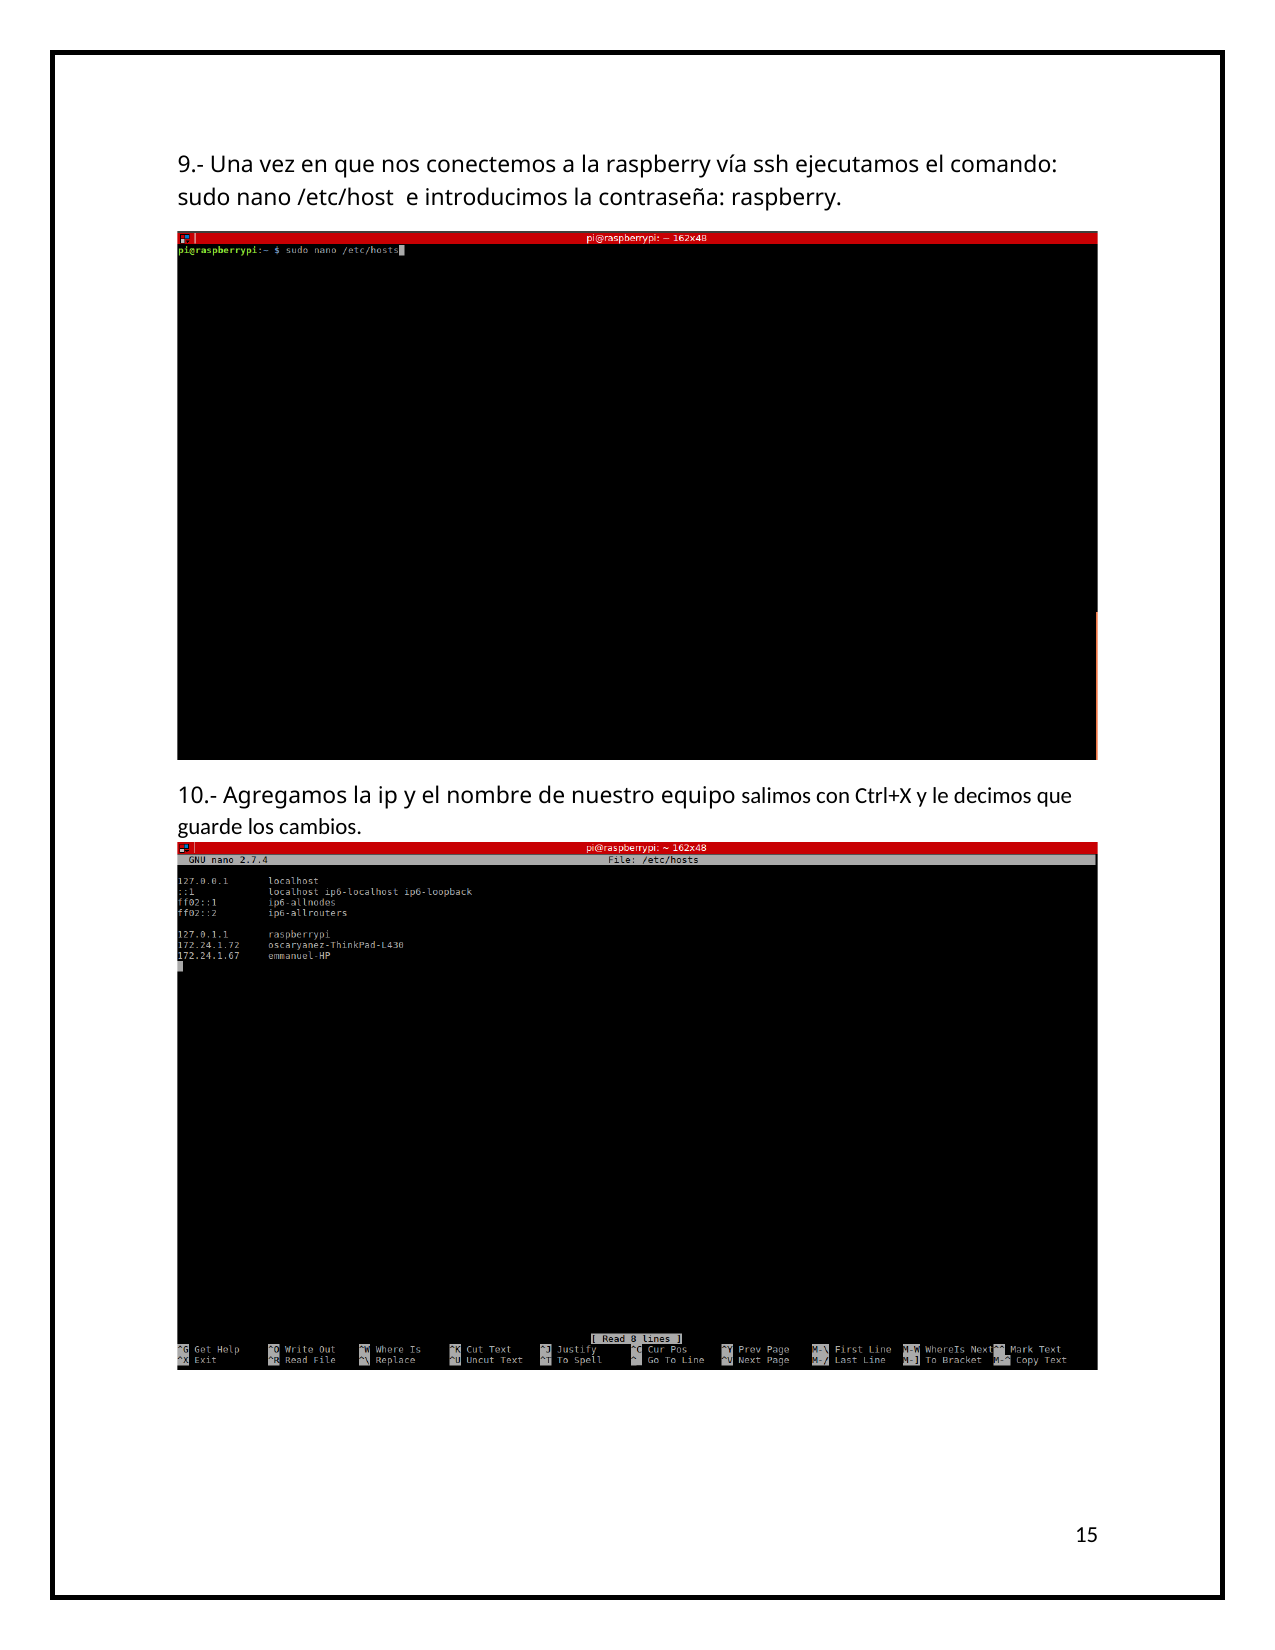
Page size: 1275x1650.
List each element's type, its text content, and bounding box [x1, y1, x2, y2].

text 9.- Una vez en que nos conectemos a la raspberry vía ssh ejecutamos el comando: sudo nano /etc/host e introducimos la contraseña: raspberry. [177, 148, 1098, 213]
text 10.- Agregamos la ip y el nombre de nuestro equipo salimos con Ctrl+X y le decimos que guarde los cambios. [177, 779, 1098, 842]
picture [177, 231, 1098, 760]
picture [177, 842, 1098, 1370]
